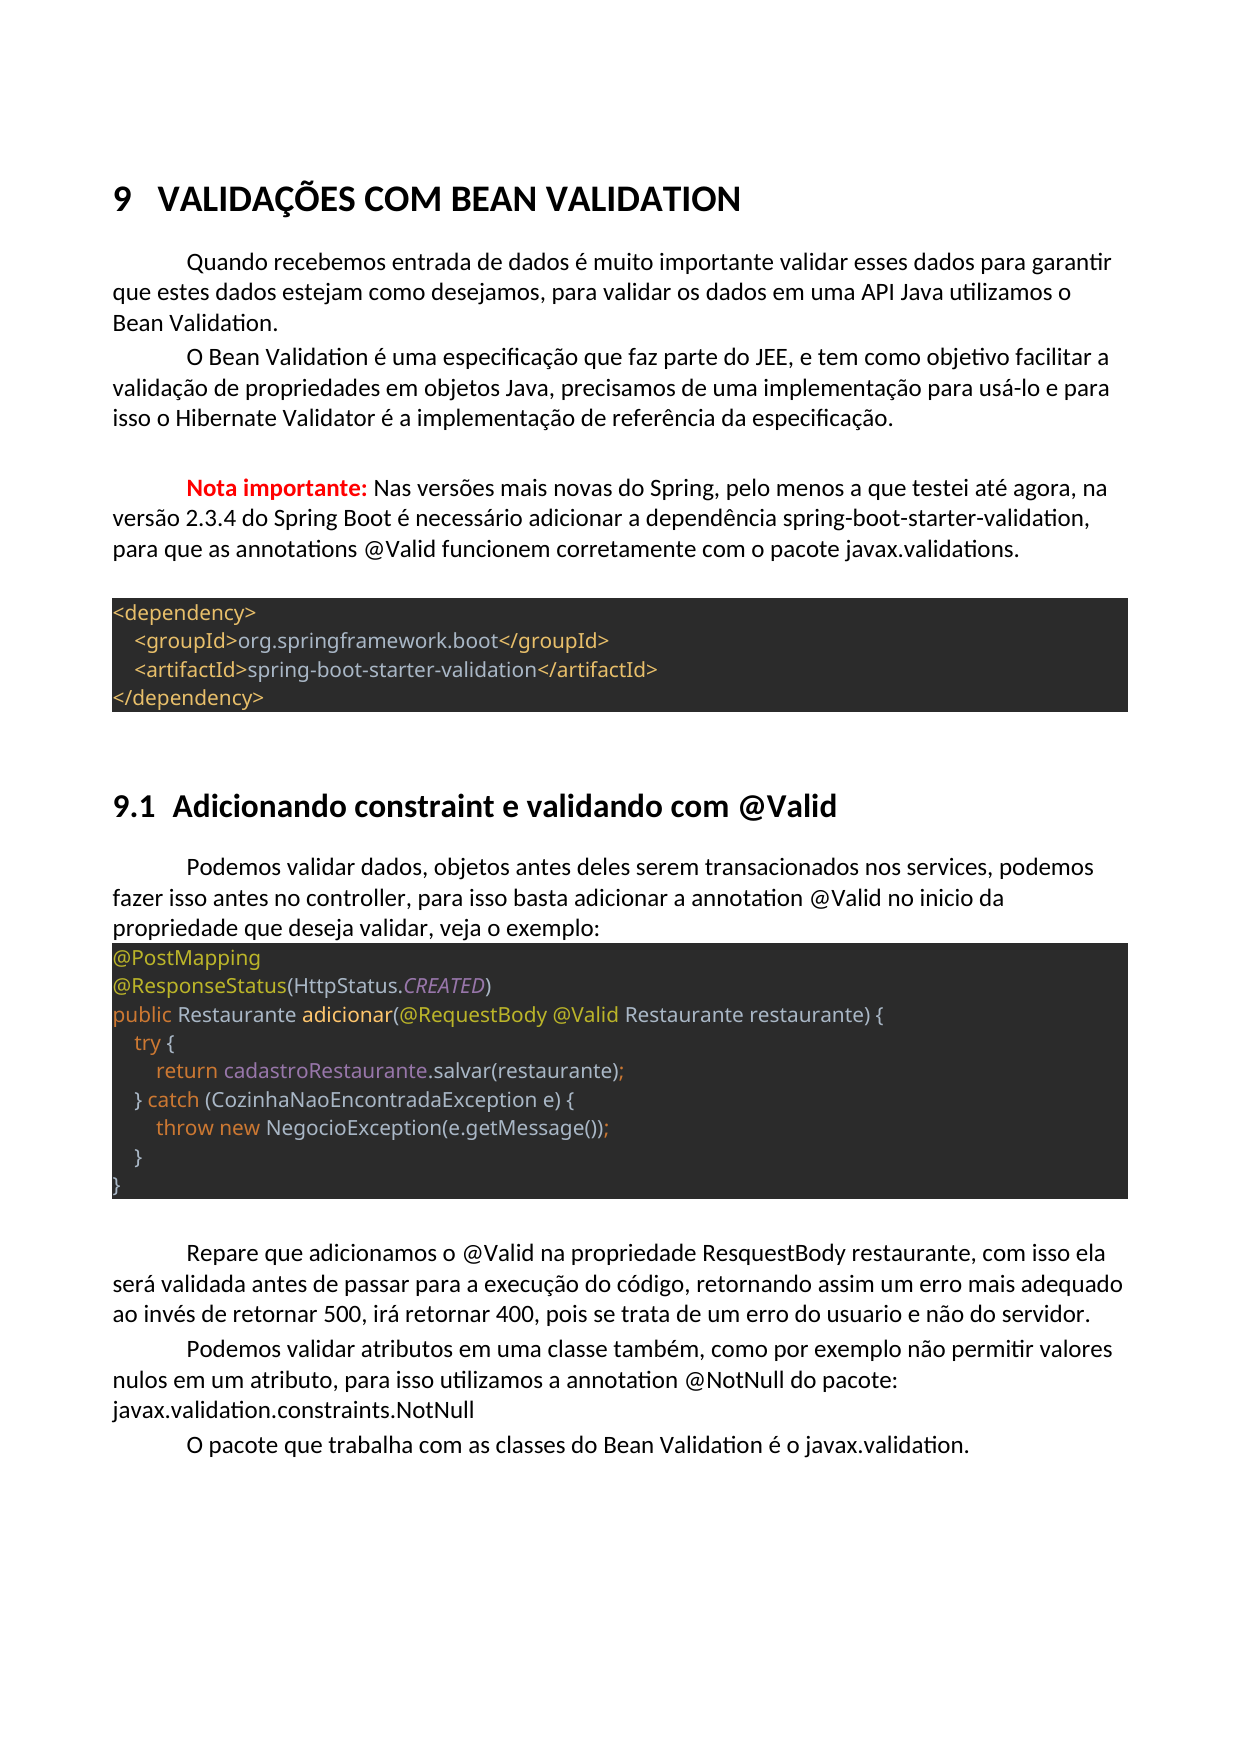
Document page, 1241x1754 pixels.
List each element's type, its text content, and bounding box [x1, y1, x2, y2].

text Repare que adicionamos o @Valid na propriedade ResquestBody restaurante, com isso ela será validada antes de passar para a execução do código, retornando assim um erro mais adequado ao invés de retornar 500, irá retornar 400, pois se trata de um erro do usuario e não do servidor. [112, 1238, 1128, 1329]
text Nota importante: Nas versões mais novas do Spring, pelo menos a que testei até agora, na versão 2.3.4 do Spring Boot é necessário adicionar a dependência spring-boot-starter-validation, para que as annotations @Valid funcionem corretamente com o pacote javax.validations. [112, 472, 1128, 563]
text Podemos validar dados, objetos antes deles serem transacionados nos services, podemos fazer isso antes no controller, para isso basta adicionar a annotation @Valid no inicio da propriedade que deseja validar, veja o exemplo: [112, 851, 1128, 943]
text Podemos validar atributos em uma classe também, como por exemplo não permitir valores nulos em um atributo, para isso utilizamos a annotation @NotNull do pacote: javax.validation.constraints.NotNull [112, 1333, 1128, 1425]
subtitle Adicionando constraint e validando com @Valid [112, 786, 1128, 826]
text <dependency> <groupId>org.springframework.boot</groupId> <artifactId>spring-boot-starter-validation</artifactId> </dependency> [112, 598, 1128, 712]
text O pacote que trabalha com as classes do Bean Validation é o javax.validation. [112, 1429, 1128, 1459]
text O Bean Validation é uma especificação que faz parte do JEE, e tem como objetivo facilitar a validação de propriedades em objetos Java, precisamos de uma implementação para usá-lo e para isso o Hibernate Validator é a implementação de referência da especificação. [112, 342, 1128, 433]
text @PostMapping @ResponseStatus(HttpStatus.CREATED) public Restaurante adicionar(@RequestBody @Valid Restaurante restaurante) { try { return cadastroRestaurante.salvar(restaurante); } catch (CozinhaNaoEncontradaException e) { throw new NegocioException(e.getMessage()); } } [112, 943, 1128, 1199]
text Quando recebemos entrada de dados é muito importante validar esses dados para garantir que estes dados estejam como desejamos, para validar os dados em uma API Java utilizamos o Bean Validation. [112, 246, 1128, 337]
subtitle VALIDAÇÕES COM BEAN VALIDATION [112, 175, 1128, 221]
